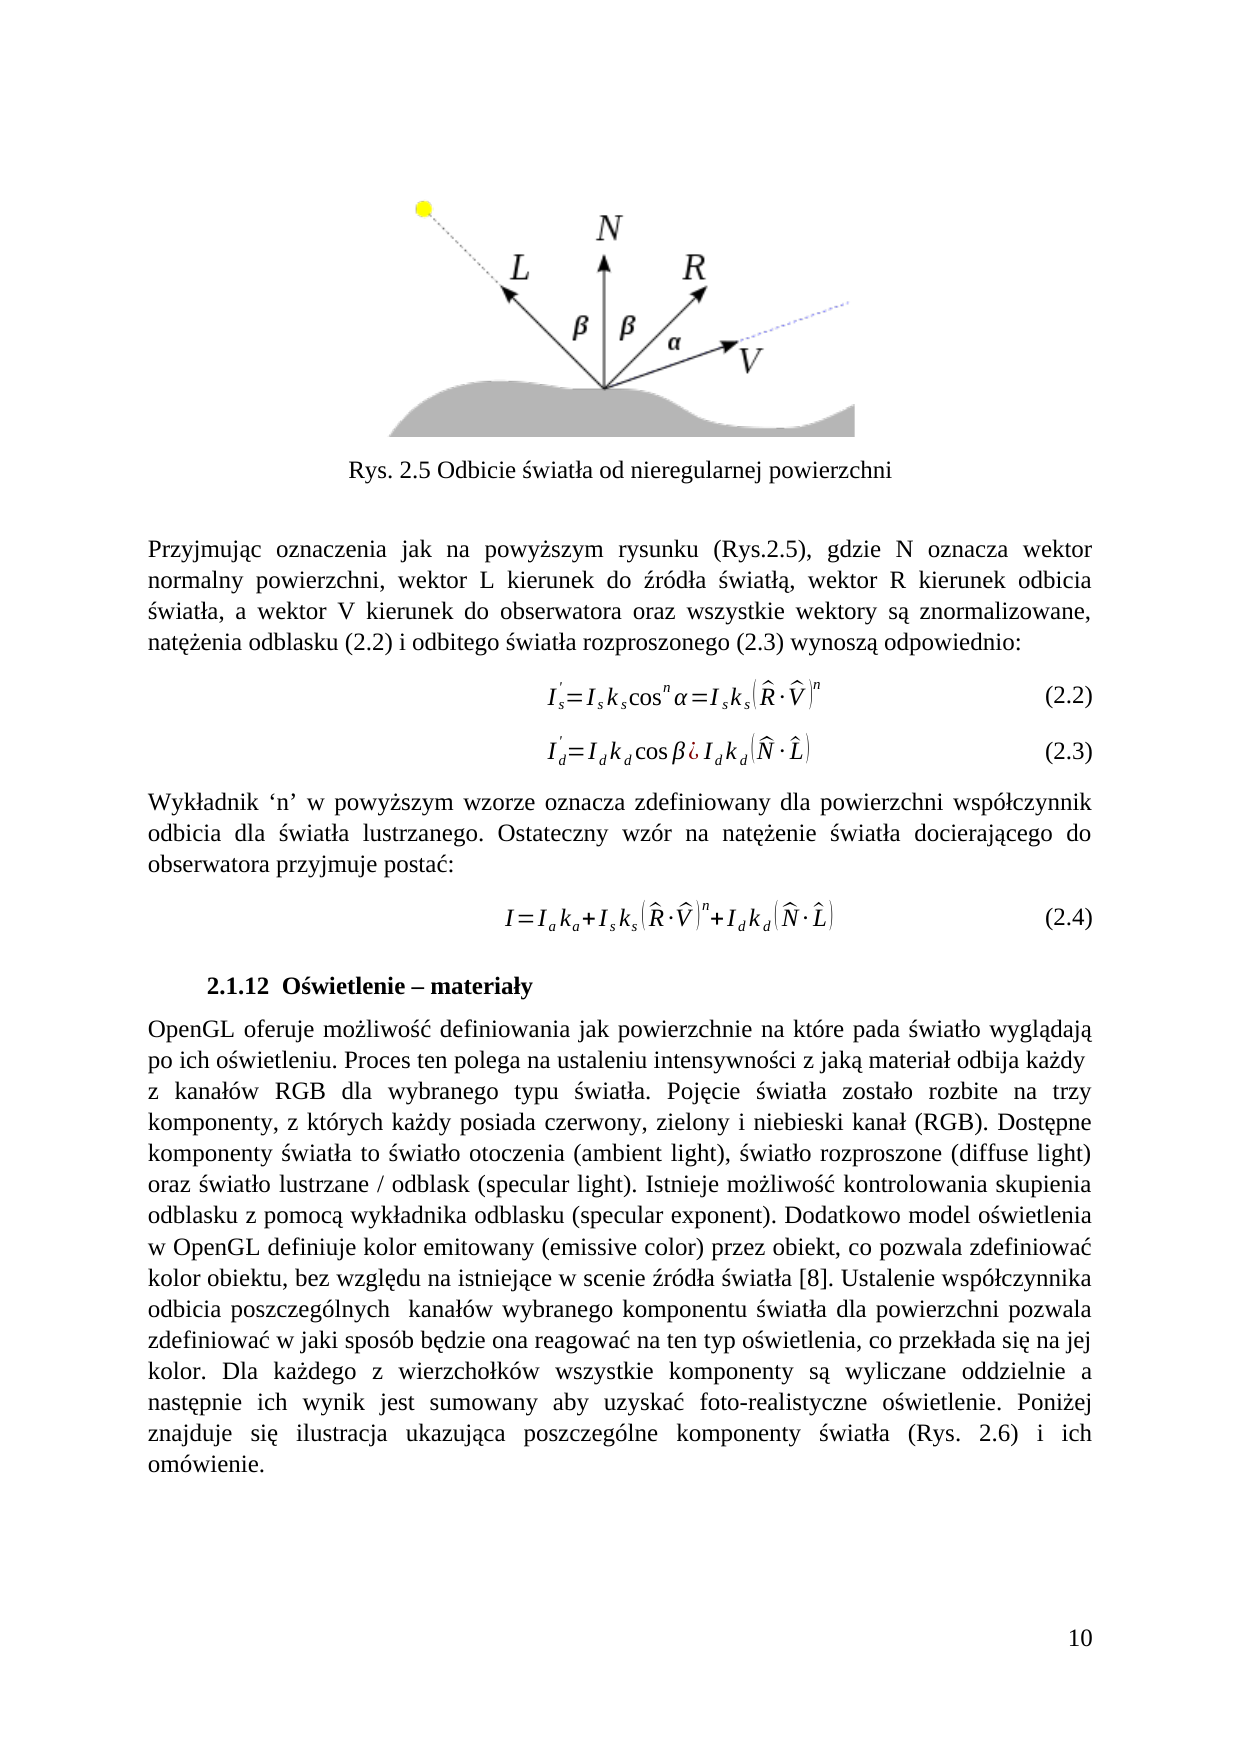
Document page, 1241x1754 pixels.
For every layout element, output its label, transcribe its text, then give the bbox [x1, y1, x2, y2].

text (2.4) [148, 897, 1093, 935]
text Przyjmując oznaczenia jak na powyższym rysunku (Rys.2.5), gdzie N oznacza wektor normalny powierzchni, wektor L kierunek do źródła światłą, wektor R kierunek odbicia światła, a wektor V kierunek do obserwatora oraz wszystkie wektory są znormalizowane, natężenia odblasku (2.2) i odbitego światła rozproszonego (2.3) wynoszą odpowiednio: [148, 503, 1093, 656]
picture [385, 178, 855, 437]
text (2.2) [148, 675, 1093, 713]
subtitle Oświetlenie – materiały [207, 971, 1093, 999]
text OpenGL oferuje możliwość definiowania jak powierzchnie na które pada światło wyglądają po ich oświetleniu. Proces ten polega na ustaleniu intensywności z jaką materiał odbija każdy z kanałów RGB dla wybranego typu światła. Pojęcie światła zostało rozbite na trzy komponenty, z których każdy posiada czerwony, zielony i niebieski kanał (RGB). Dostępne komponenty światła to światło otoczenia (ambient light), światło rozproszone (diffuse light) oraz światło lustrzane / odblask (specular light). Istnieje możliwość kontrolowania skupienia odblasku z pomocą wykładnika odblasku (specular exponent). Dodatkowo model oświetlenia w OpenGL definiuje kolor emitowany (emissive color) przez obiekt, co pozwala zdefiniować kolor obiektu, bez względu na istniejące w scenie źródła światła [8]. Ustalenie współczynnika odbicia poszczególnych kanałów wybranego komponentu światła dla powierzchni pozwala zdefiniować w jaki sposób będzie ona reagować na ten typ oświetlenia, co przekłada się na jej kolor. Dla każdego z wierzchołków wszystkie komponenty są wyliczane oddzielnie a następnie ich wynik jest sumowany aby uzyskać foto-realistyczne oświetlenie. Poniżej znajduje się ilustracja ukazująca poszczególne komponenty światła (Rys. 2.6) i ich omówienie. [148, 1014, 1093, 1478]
text Wykładnik ‘n’ w powyższym wzorze oznacza zdefiniowany dla powierzchni współczynnik odbicia dla światła lustrzanego. Ostateczny wzór na natężenie światła docierającego do obserwatora przyjmuje postać: [148, 787, 1093, 878]
text (2.3) [148, 732, 1093, 768]
text Rys. 2.5 Odbicie światła od nieregularnej powierzchni [148, 456, 1093, 484]
